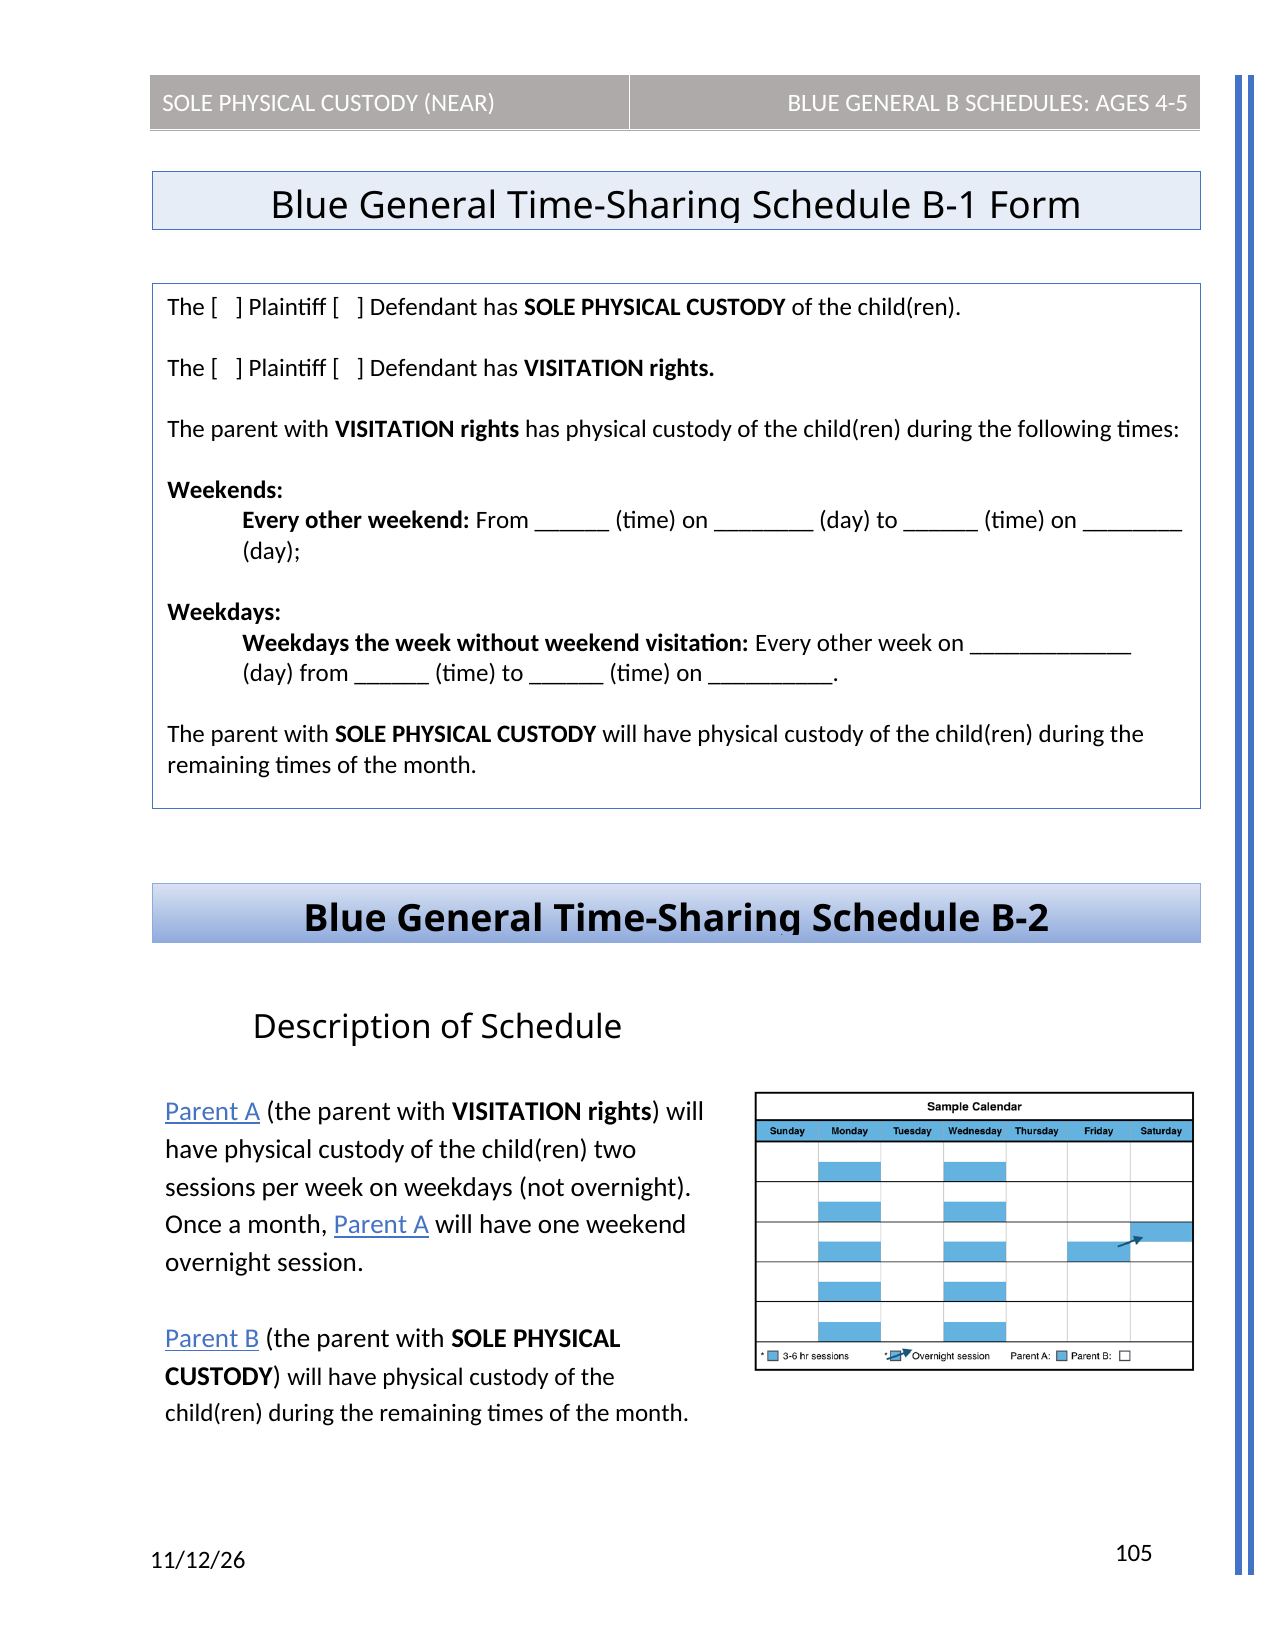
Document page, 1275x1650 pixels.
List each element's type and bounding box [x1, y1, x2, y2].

picture [750, 1089, 1201, 1375]
